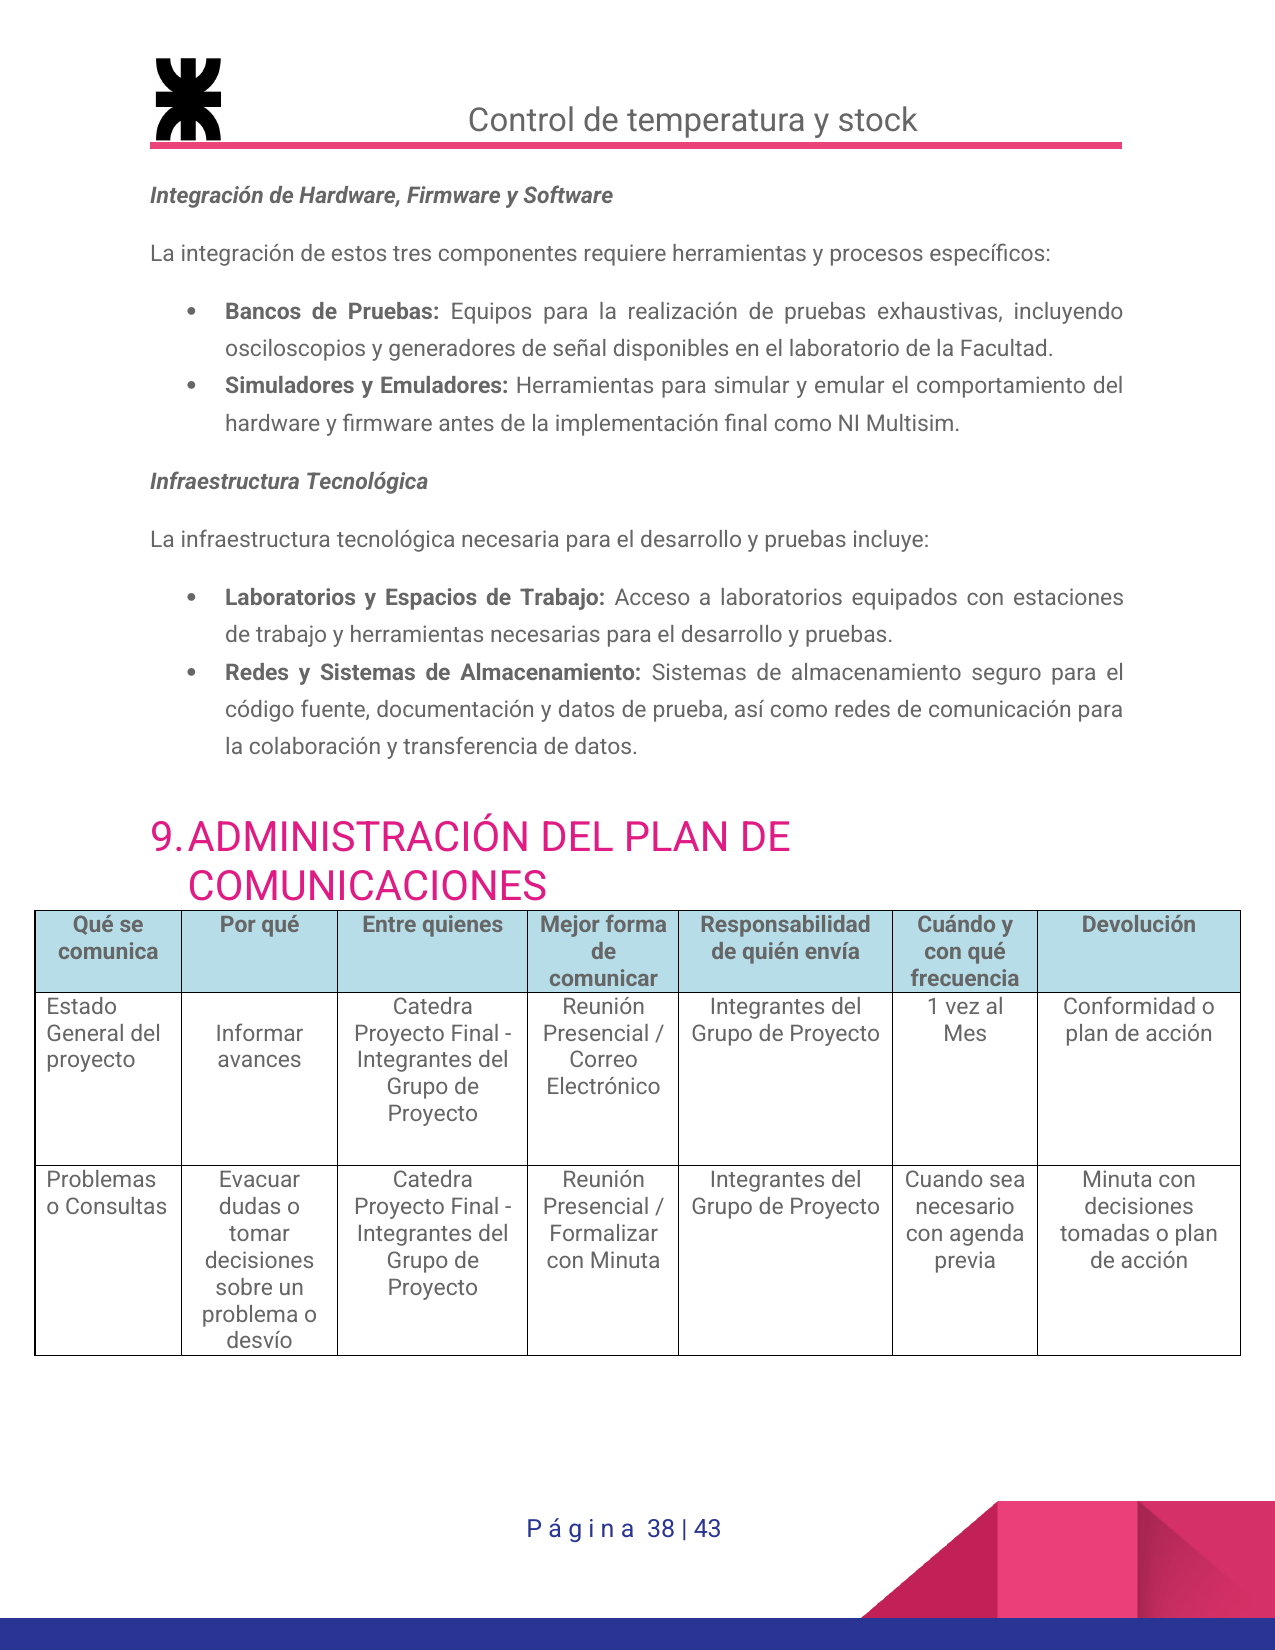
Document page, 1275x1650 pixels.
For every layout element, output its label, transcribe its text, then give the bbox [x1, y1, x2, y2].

picture [0, 1500, 1275, 1650]
table_cell Conformidad o plan de acción [1038, 993, 1240, 1165]
table_cell Minuta con decisiones tomadas o plan de acción [1038, 1166, 1240, 1354]
table_cell Cuando sea necesario con agenda previa [893, 1166, 1037, 1354]
subtitle ADMINISTRACIÓN DEL PLAN DE COMUNICACIONES [150, 812, 1125, 910]
table_cell Informar avances [182, 993, 337, 1165]
table_header Cuándo y con qué frecuencia [893, 911, 1037, 992]
text La infraestructura tecnológica necesaria para el desarrollo y pruebas incluye: [150, 526, 1125, 553]
table_cell Catedra Proyecto Final - Integrantes del Grupo de Proyecto [338, 1166, 527, 1354]
picture [150, 57, 1122, 149]
table_cell Problemas o Consultas [36, 1166, 181, 1354]
table_cell Integrantes del Grupo de Proyecto [679, 1166, 892, 1354]
list Bancos de Pruebas: Equipos para la realización de pruebas exhaustivas, incluyendo osciloscopios y generadores de señal disponibles en el laboratorio de la Facultad. [187, 298, 1125, 362]
text La integración de estos tres componentes requiere herramientas y procesos específicos: [150, 240, 1125, 267]
table_header Qué se comunica [36, 911, 181, 992]
text Infraestructura Tecnológica [150, 468, 1125, 495]
table_cell Evacuar dudas o tomar decisiones sobre un problema o desvío [182, 1166, 337, 1354]
table_header Responsabilidad de quién envía [679, 911, 892, 992]
table_cell Estado General del proyecto [36, 993, 181, 1165]
table_cell Integrantes del Grupo de Proyecto [679, 993, 892, 1165]
table_cell Reunión Presencial / Correo Electrónico [528, 993, 678, 1165]
list Simuladores y Emuladores: Herramientas para simular y emular el comportamiento del hardware y firmware antes de la implementación final como NI Multisim. [187, 373, 1125, 437]
text Integración de Hardware, Firmware y Software [150, 144, 1125, 209]
table_header Por qué [182, 911, 337, 992]
table_cell Reunión Presencial / Formalizar con Minuta [528, 1166, 678, 1354]
table_header Devolución [1038, 911, 1240, 992]
list Laboratorios y Espacios de Trabajo: Acceso a laboratorios equipados con estaciones de trabajo y herramientas necesarias para el desarrollo y pruebas. [187, 584, 1125, 648]
list Redes y Sistemas de Almacenamiento: Sistemas de almacenamiento seguro para el código fuente, documentación y datos de prueba, así como redes de comunicación para la colaboración y transferencia de datos. [187, 659, 1125, 760]
table_cell 1 vez al Mes [893, 993, 1037, 1165]
table_cell Catedra Proyecto Final - Integrantes del Grupo de Proyecto [338, 993, 527, 1165]
table_header Entre quienes [338, 911, 527, 992]
table_header Mejor forma de comunicar [528, 911, 678, 992]
